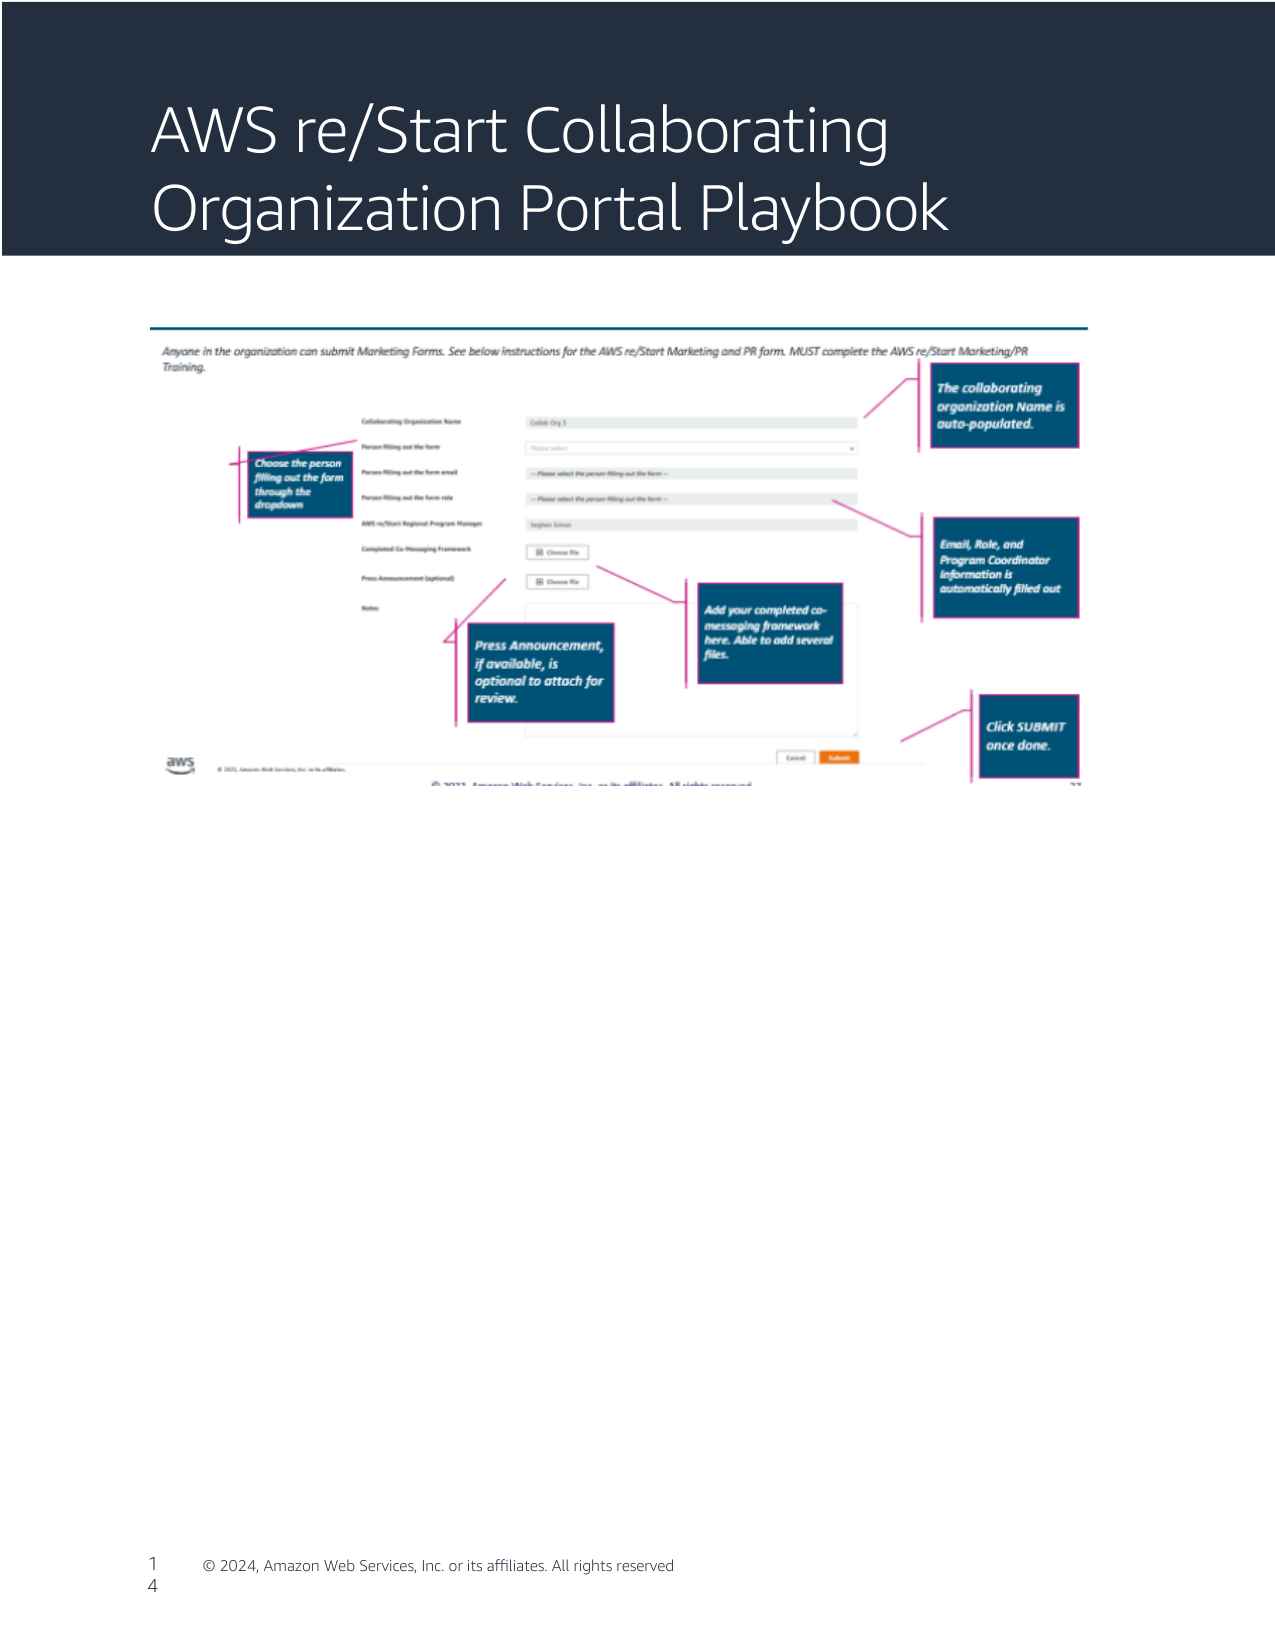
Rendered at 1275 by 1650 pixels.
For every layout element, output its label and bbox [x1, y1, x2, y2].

picture [150, 326, 1091, 786]
